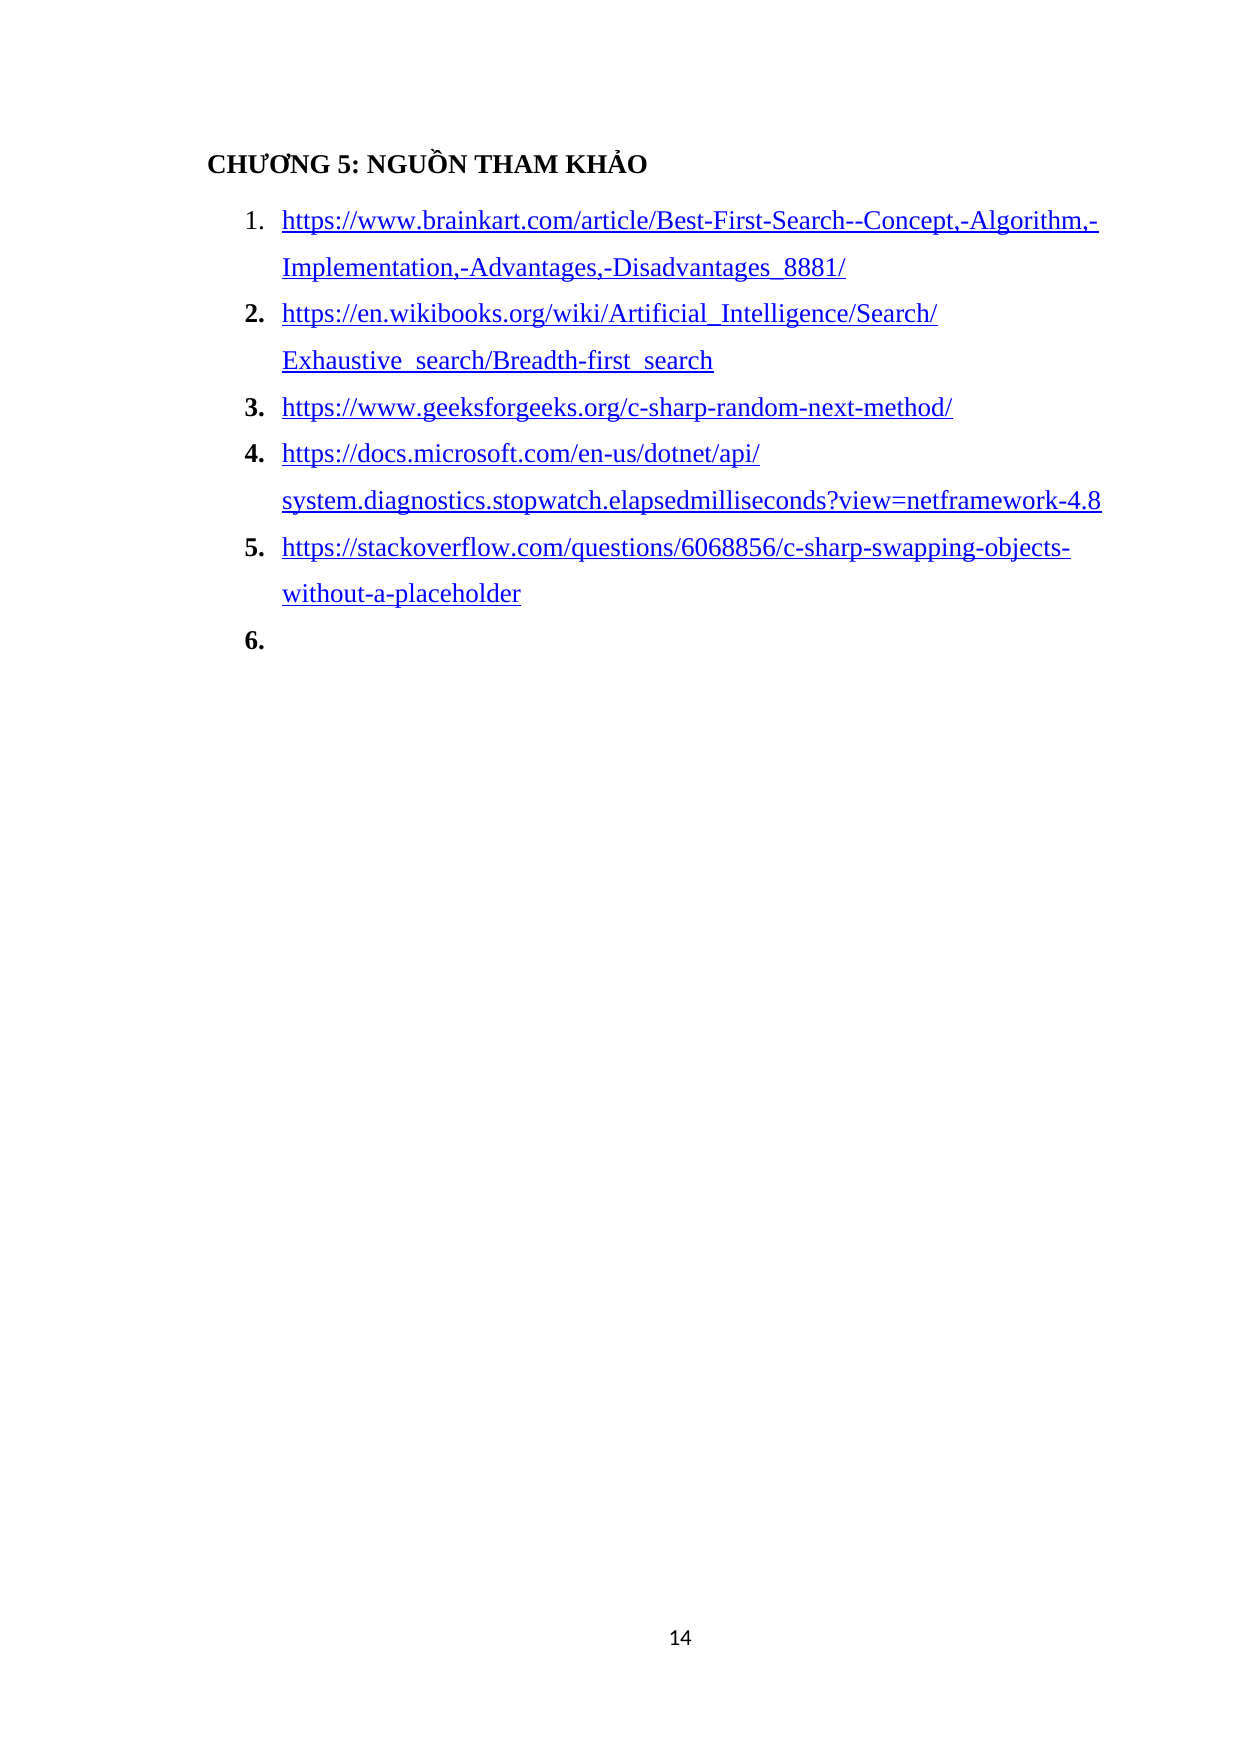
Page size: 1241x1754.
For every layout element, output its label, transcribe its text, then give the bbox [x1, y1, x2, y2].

text CHƯƠNG 5: NGUỒN THAM KHẢO [207, 148, 1153, 179]
list https://docs.microsoft.com/en-us/dotnet/api/system.diagnostics.stopwatch.elapsedmilliseconds?view=netframework-4.8 [244, 438, 1153, 515]
list https://en.wikibooks.org/wiki/Artificial_Intelligence/Search/Exhaustive_search/Breadth-first_search [244, 298, 1153, 375]
list https://www.geeksforgeeks.org/c-sharp-random-next-method/ [244, 391, 1153, 422]
list https://stackoverflow.com/questions/6068856/c-sharp-swapping-objects-without-a-placeholder [244, 531, 1153, 609]
list https://www.brainkart.com/article/Best-First-Search--Concept,-Algorithm,-Implementation,-Advantages,-Disadvantages_8881/ [244, 204, 1153, 282]
